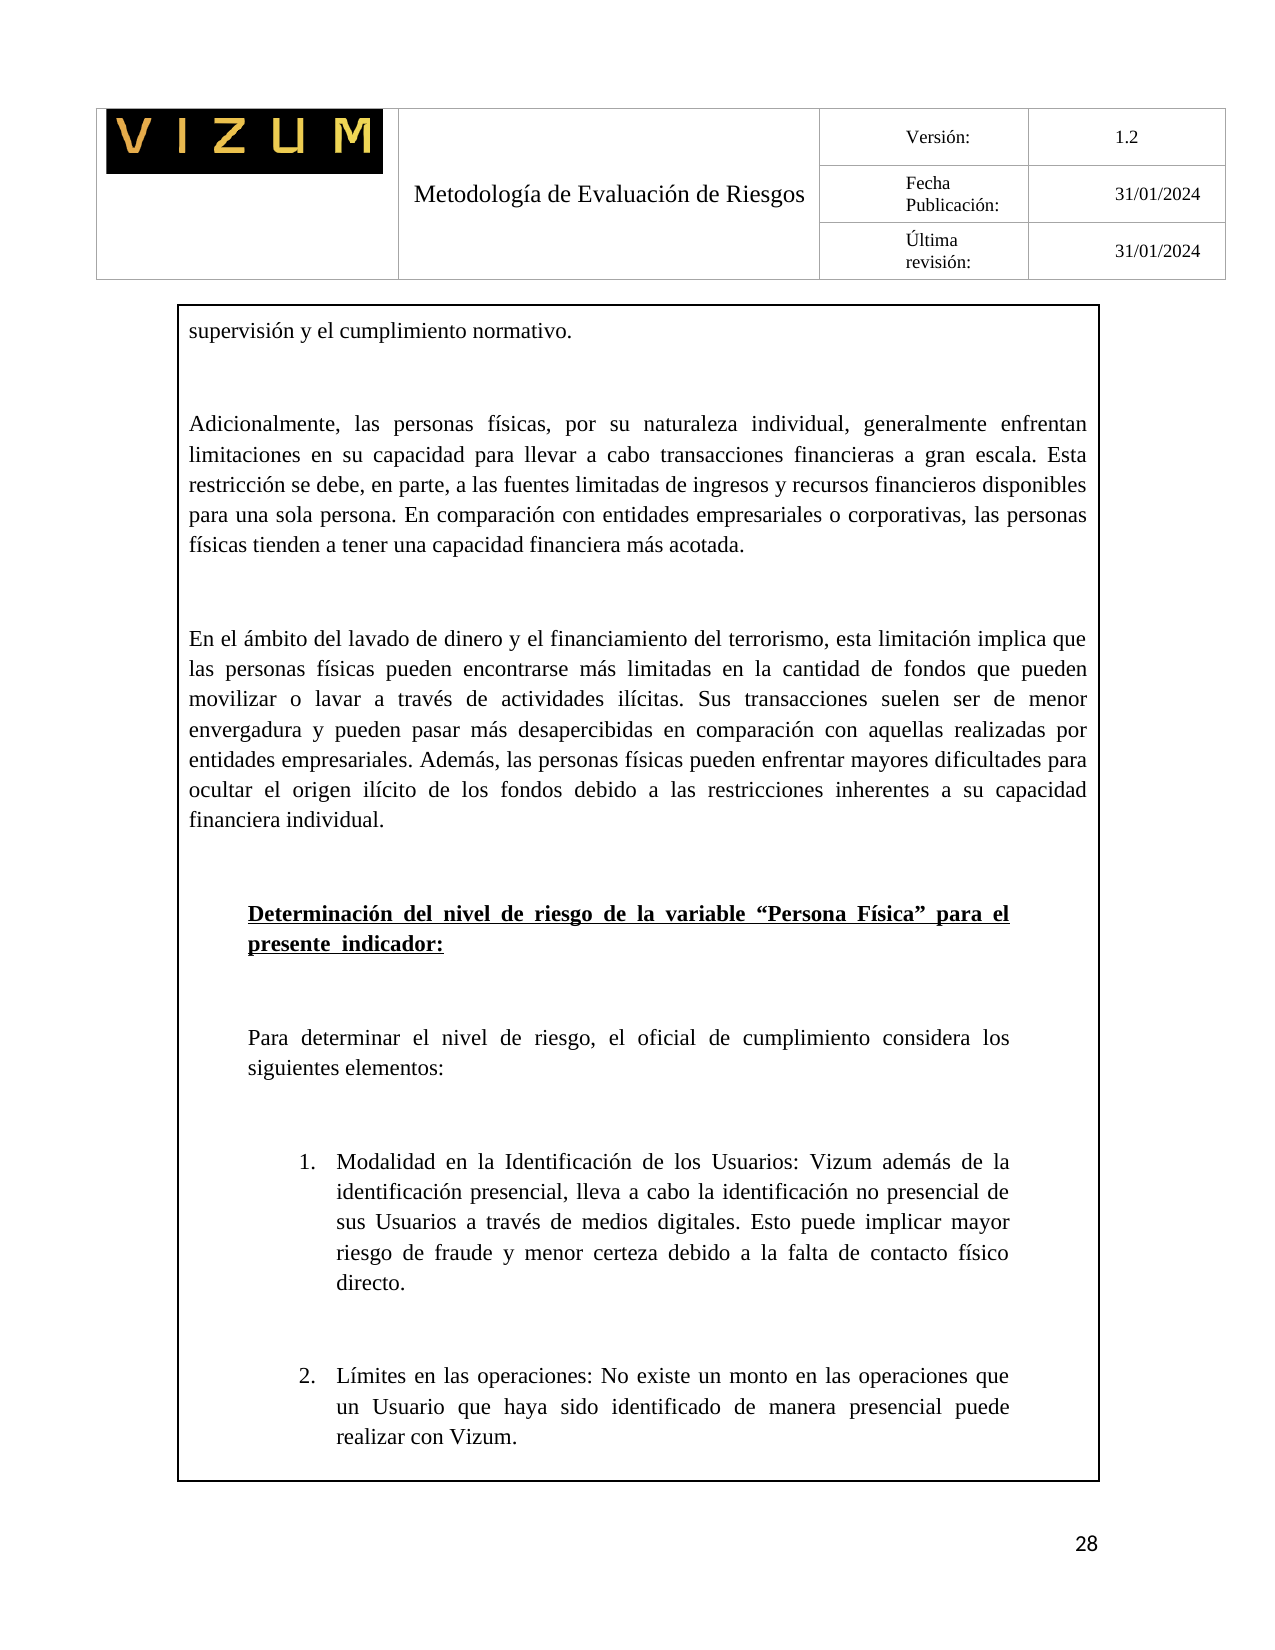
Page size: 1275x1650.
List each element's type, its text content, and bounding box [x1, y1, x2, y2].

picture [106, 109, 383, 174]
